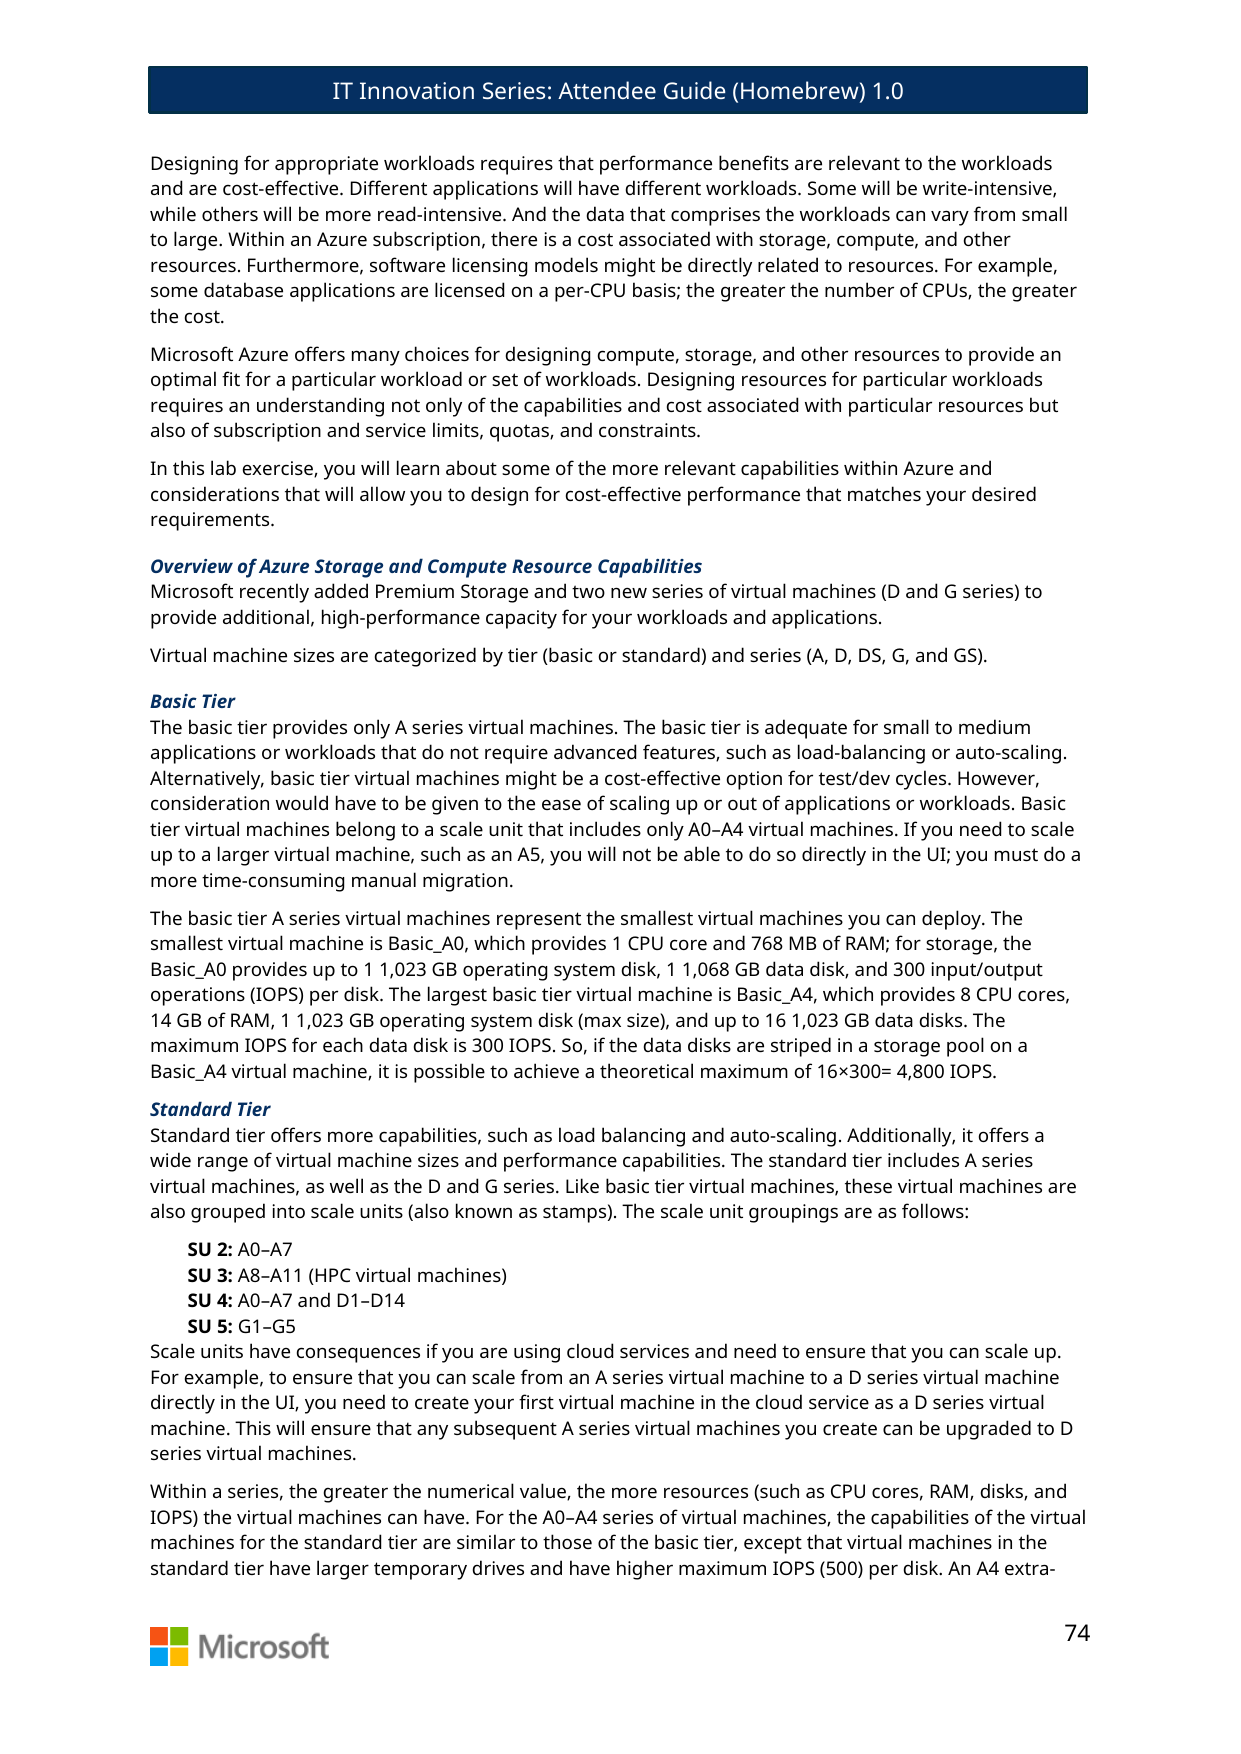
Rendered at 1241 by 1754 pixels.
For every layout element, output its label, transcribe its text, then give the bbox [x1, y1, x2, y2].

text Scale units have consequences if you are using cloud services and need to ensure that you can scale up. For example, to ensure that you can scale from an A series virtual machine to a D series virtual machine directly in the UI, you need to create your first virtual machine in the cloud service as a D series virtual machine. This will ensure that any subsequent A series virtual machines you create can be upgraded to D series virtual machines. [150, 1338, 1090, 1466]
text Virtual machine sizes are categorized by tier (basic or standard) and series (A, D, DS, G, and GS). [150, 642, 1090, 668]
text Designing for appropriate workloads requires that performance benefits are relevant to the workloads and are cost-effective. Different applications will have different workloads. Some will be write-intensive, while others will be more read-intensive. And the data that comprises the workloads can vary from small to large. Within an Azure subscription, there is a cost associated with storage, compute, and other resources. Furthermore, software licensing models might be directly related to resources. For example, some database applications are licensed on a per-CPU basis; the greater the number of CPUs, the greater the cost. [150, 150, 1090, 329]
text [150, 1479, 1090, 1581]
text The basic tier A series virtual machines represent the smallest virtual machines you can deploy. The smallest virtual machine is Basic_A0, which provides 1 CPU core and 768 MB of RAM; for storage, the Basic_A0 provides up to 1 1,023 GB operating system disk, 1 1,068 GB data disk, and 300 input/output operations (IOPS) per disk. The largest basic tier virtual machine is Basic_A4, which provides 8 CPU cores, 14 GB of RAM, 1 1,023 GB operating system disk (max size), and up to 16 1,023 GB data disks. The maximum IOPS for each data disk is 300 IOPS. So, if the data disks are striped in a storage pool on a Basic_A4 virtual machine, it is possible to achieve a theoretical maximum of 16×300= 4,800 IOPS. [150, 905, 1090, 1084]
text In this lab exercise, you will learn about some of the more relevant capabilities within Azure and considerations that will allow you to design for cost-effective performance that matches your desired requirements. [150, 456, 1090, 532]
text Basic Tier [150, 688, 1090, 714]
text SU 3: A8–A11 (HPC virtual machines) [187, 1262, 1090, 1287]
text Standard tier offers more capabilities, such as load balancing and auto-scaling. Additionally, it offers a wide range of virtual machine sizes and performance capabilities. The standard tier includes A series virtual machines, as well as the D and G series. Like basic tier virtual machines, these virtual machines are also grouped into scale units (also known as stamps). The scale unit groupings are as follows: [150, 1122, 1090, 1224]
picture [150, 1627, 330, 1666]
text Overview of Azure Storage and Compute Resource Capabilities [150, 553, 1090, 579]
text Standard Tier [150, 1096, 1090, 1122]
text Microsoft Azure offers many choices for designing compute, storage, and other resources to provide an optimal fit for a particular workload or set of workloads. Designing resources for particular workloads requires an understanding not only of the capabilities and cost associated with particular resources but also of subscription and service limits, quotas, and constraints. [150, 341, 1090, 443]
text The basic tier provides only A series virtual machines. The basic tier is adequate for small to medium applications or workloads that do not require advanced features, such as load-balancing or auto-scaling. Alternatively, basic tier virtual machines might be a cost-effective option for test/dev cycles. However, consideration would have to be given to the ease of scaling up or out of applications or workloads. Basic tier virtual machines belong to a scale unit that includes only A0–A4 virtual machines. If you need to scale up to a larger virtual machine, such as an A5, you will not be able to do so directly in the UI; you must do a more time-consuming manual migration. [150, 714, 1090, 893]
text Microsoft recently added Premium Storage and two new series of virtual machines (D and G series) to provide additional, high-performance capacity for your workloads and applications. [150, 579, 1090, 630]
text SU 4: A0–A7 and D1–D14 [187, 1287, 1090, 1313]
text SU 2: A0–A7 [187, 1236, 1090, 1262]
text SU 5: G1–G5 [187, 1313, 1090, 1338]
